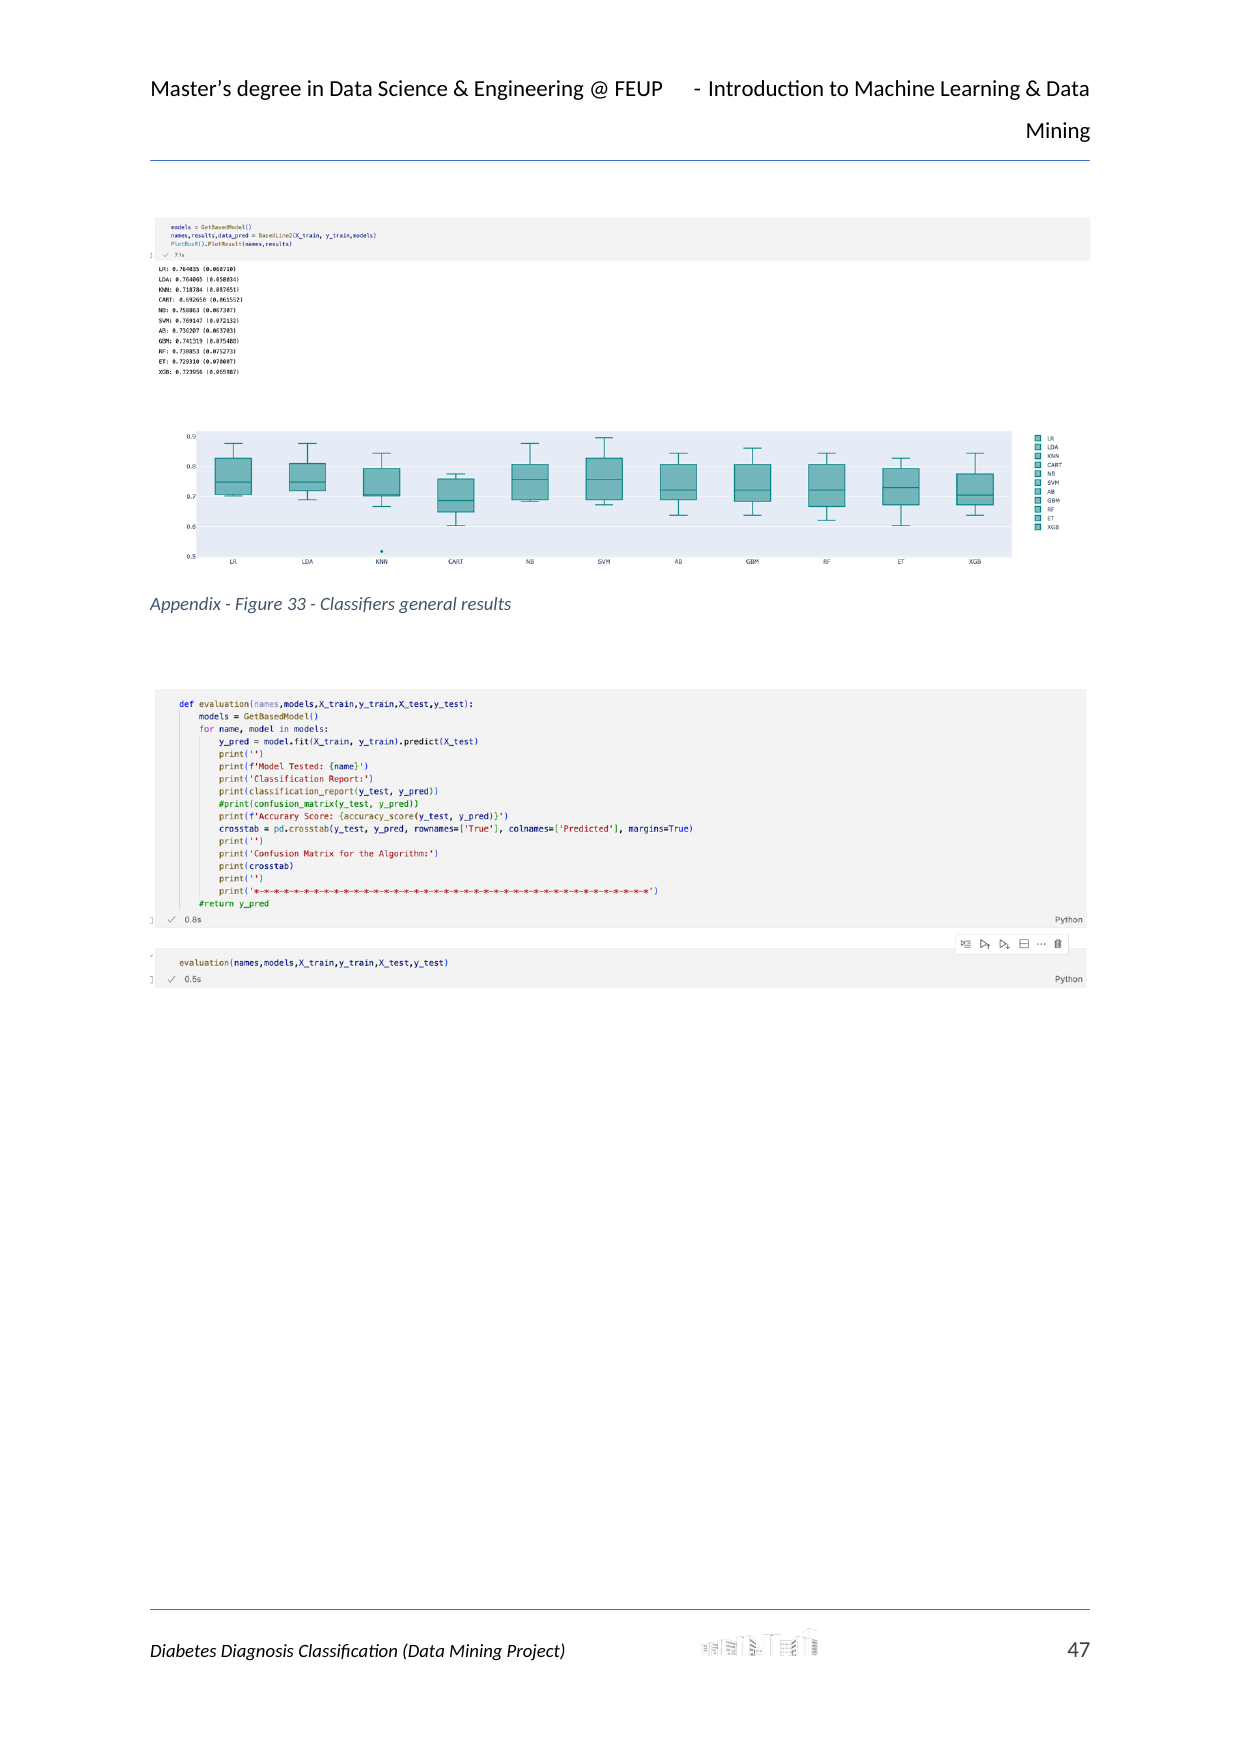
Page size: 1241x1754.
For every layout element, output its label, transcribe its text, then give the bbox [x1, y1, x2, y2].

text Appendix - Figure 33 - Classifiers general results [150, 593, 1090, 616]
picture [150, 682, 1091, 993]
picture [150, 212, 1091, 575]
picture [700, 1626, 819, 1658]
